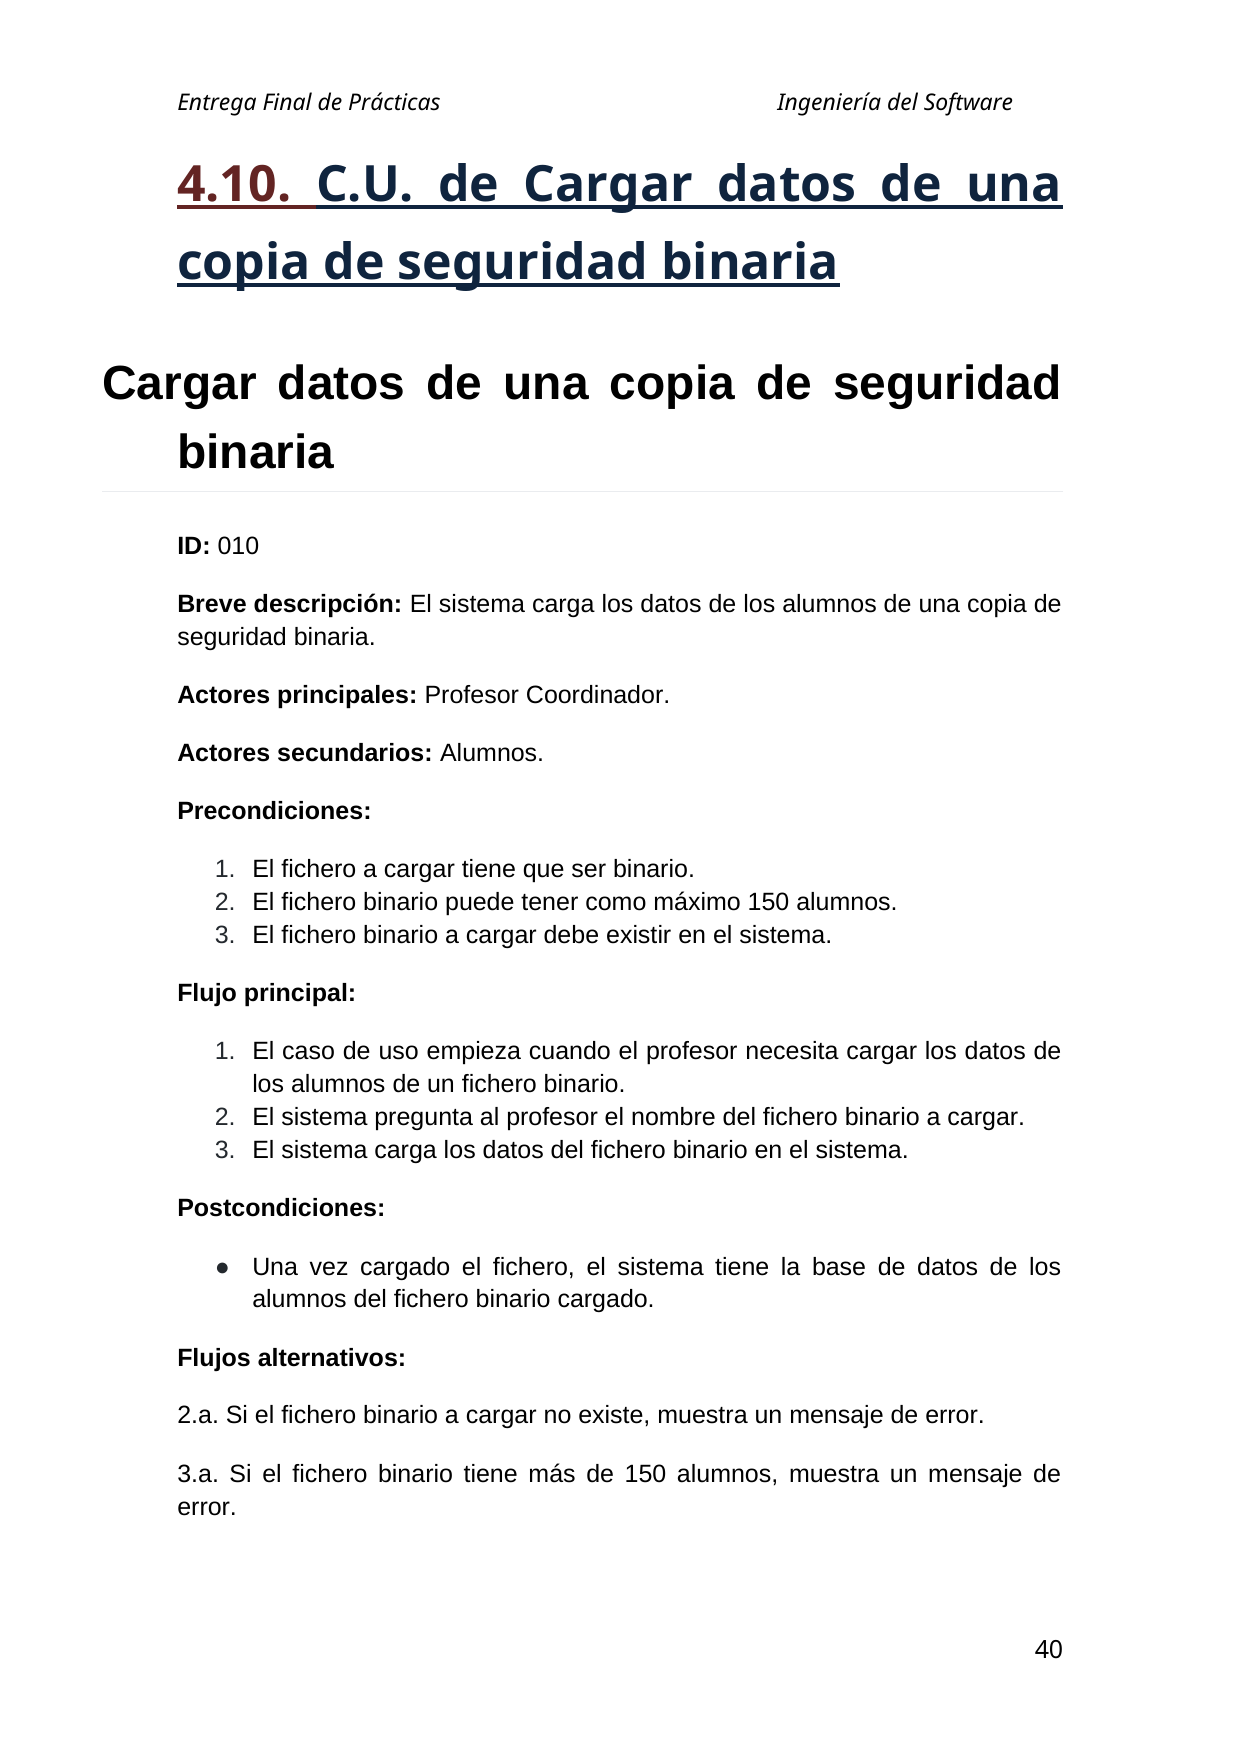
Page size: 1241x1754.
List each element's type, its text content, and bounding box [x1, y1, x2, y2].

text Postcondiciones: [177, 1193, 1063, 1222]
text Flujos alternativos: [177, 1342, 1063, 1371]
text Actores principales: Profesor Coordinador. [177, 680, 1063, 709]
subtitle Cargar datos de una copia de seguridad binaria [102, 354, 1063, 491]
list El fichero a cargar tiene que ser binario. [214, 854, 1063, 883]
text 4.10. C.U. de Cargar datos de una copia de seguridad binaria [177, 209, 1063, 294]
text 4.10. C.U. de Cargar datos de una copia de seguridad binaria [177, 148, 1063, 205]
text Flujo principal: [177, 978, 1063, 1007]
text ID: 010 [177, 531, 1063, 560]
list El caso de uso empieza cuando el profesor necesita cargar los datos de los alumnos de un fichero binario. [214, 1036, 1063, 1098]
list Una vez cargado el fichero, el sistema tiene la base de datos de los alumnos del fichero binario cargado. [214, 1251, 1063, 1313]
text 2.a. Si el fichero binario a cargar no existe, muestra un mensaje de error. [177, 1401, 1063, 1429]
list El fichero binario a cargar debe existir en el sistema. [214, 920, 1063, 949]
text Breve descripción: El sistema carga los datos de los alumnos de una copia de seguridad binaria. [177, 589, 1063, 651]
list El fichero binario puede tener como máximo 150 alumnos. [214, 887, 1063, 916]
list El sistema carga los datos del fichero binario en el sistema. [214, 1135, 1063, 1164]
list El sistema pregunta al profesor el nombre del fichero binario a cargar. [214, 1102, 1063, 1131]
text 3.a. Si el fichero binario tiene más de 150 alumnos, muestra un mensaje de error. [177, 1458, 1063, 1520]
text Precondiciones: [177, 796, 1063, 825]
text Actores secundarios: Alumnos. [177, 738, 1063, 767]
